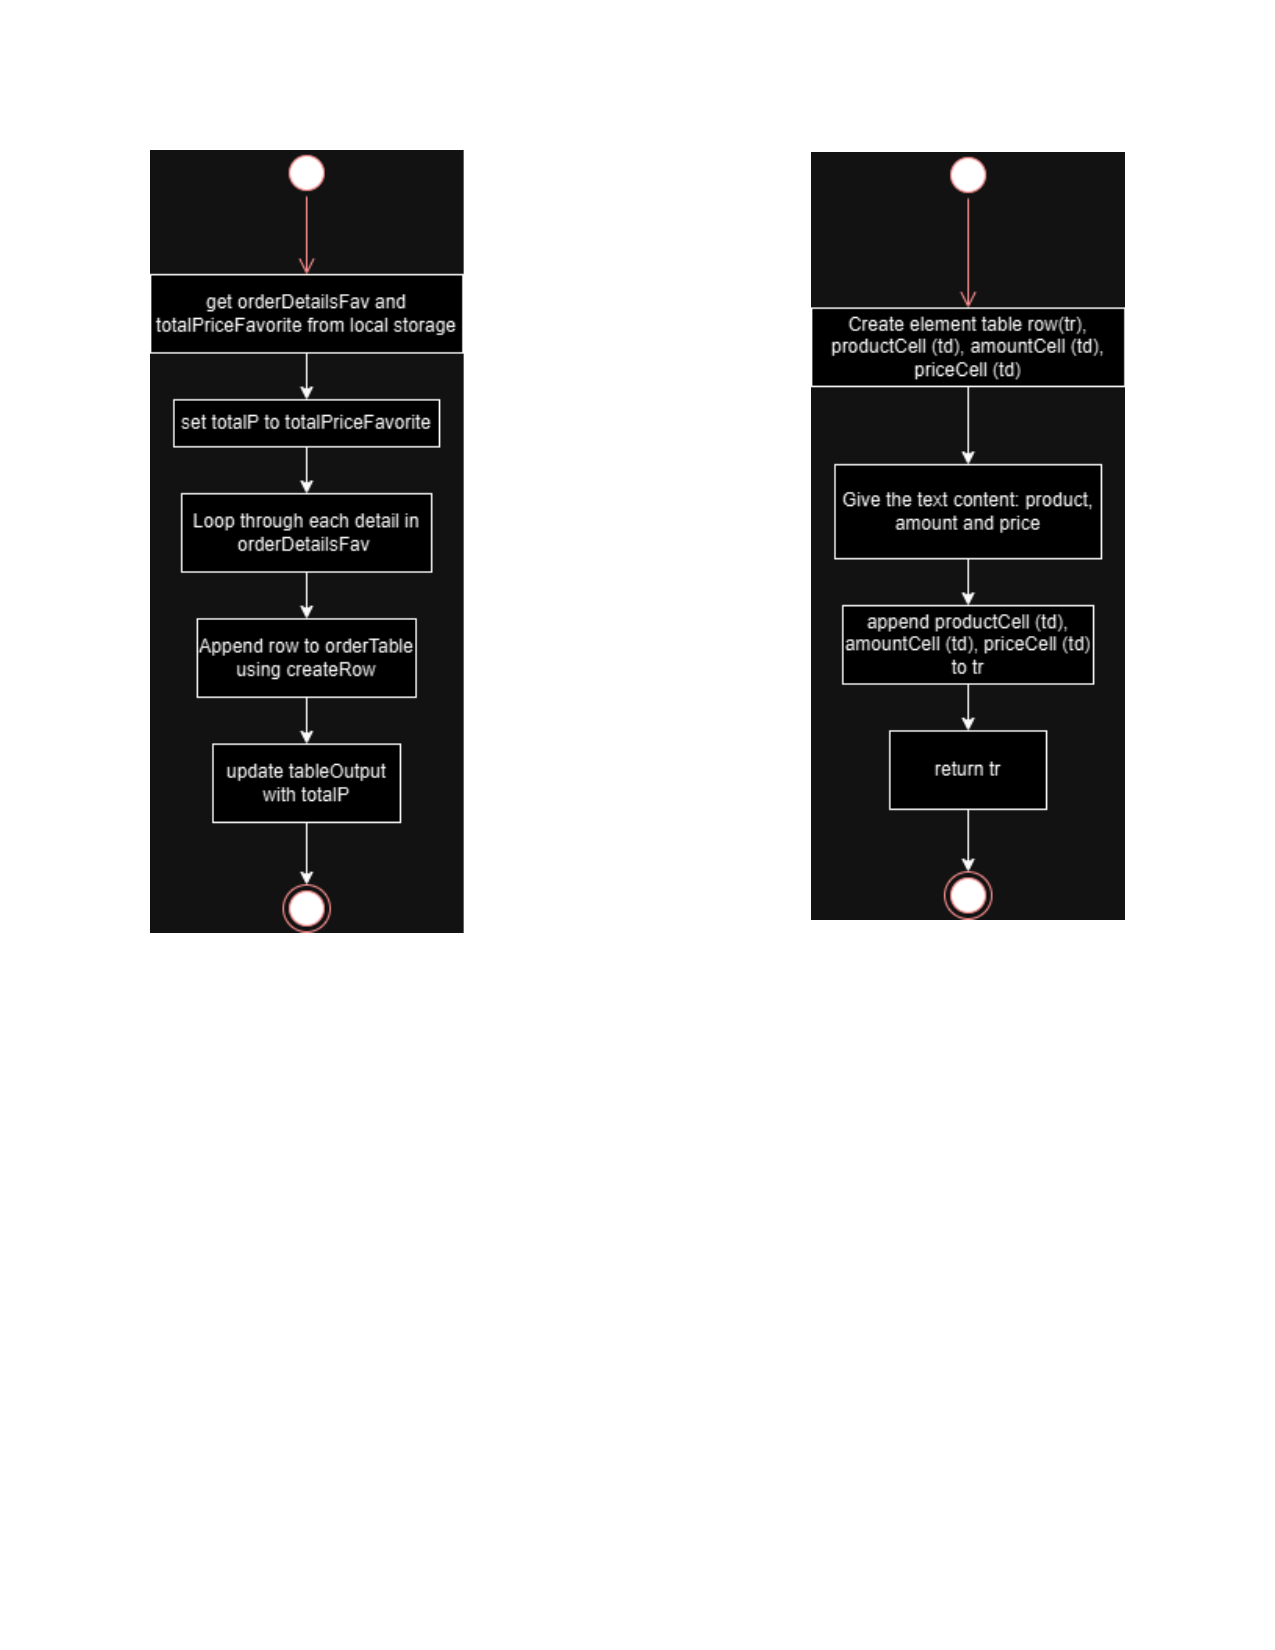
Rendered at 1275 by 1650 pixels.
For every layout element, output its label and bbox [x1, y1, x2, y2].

picture [150, 150, 464, 933]
picture [811, 152, 1125, 920]
